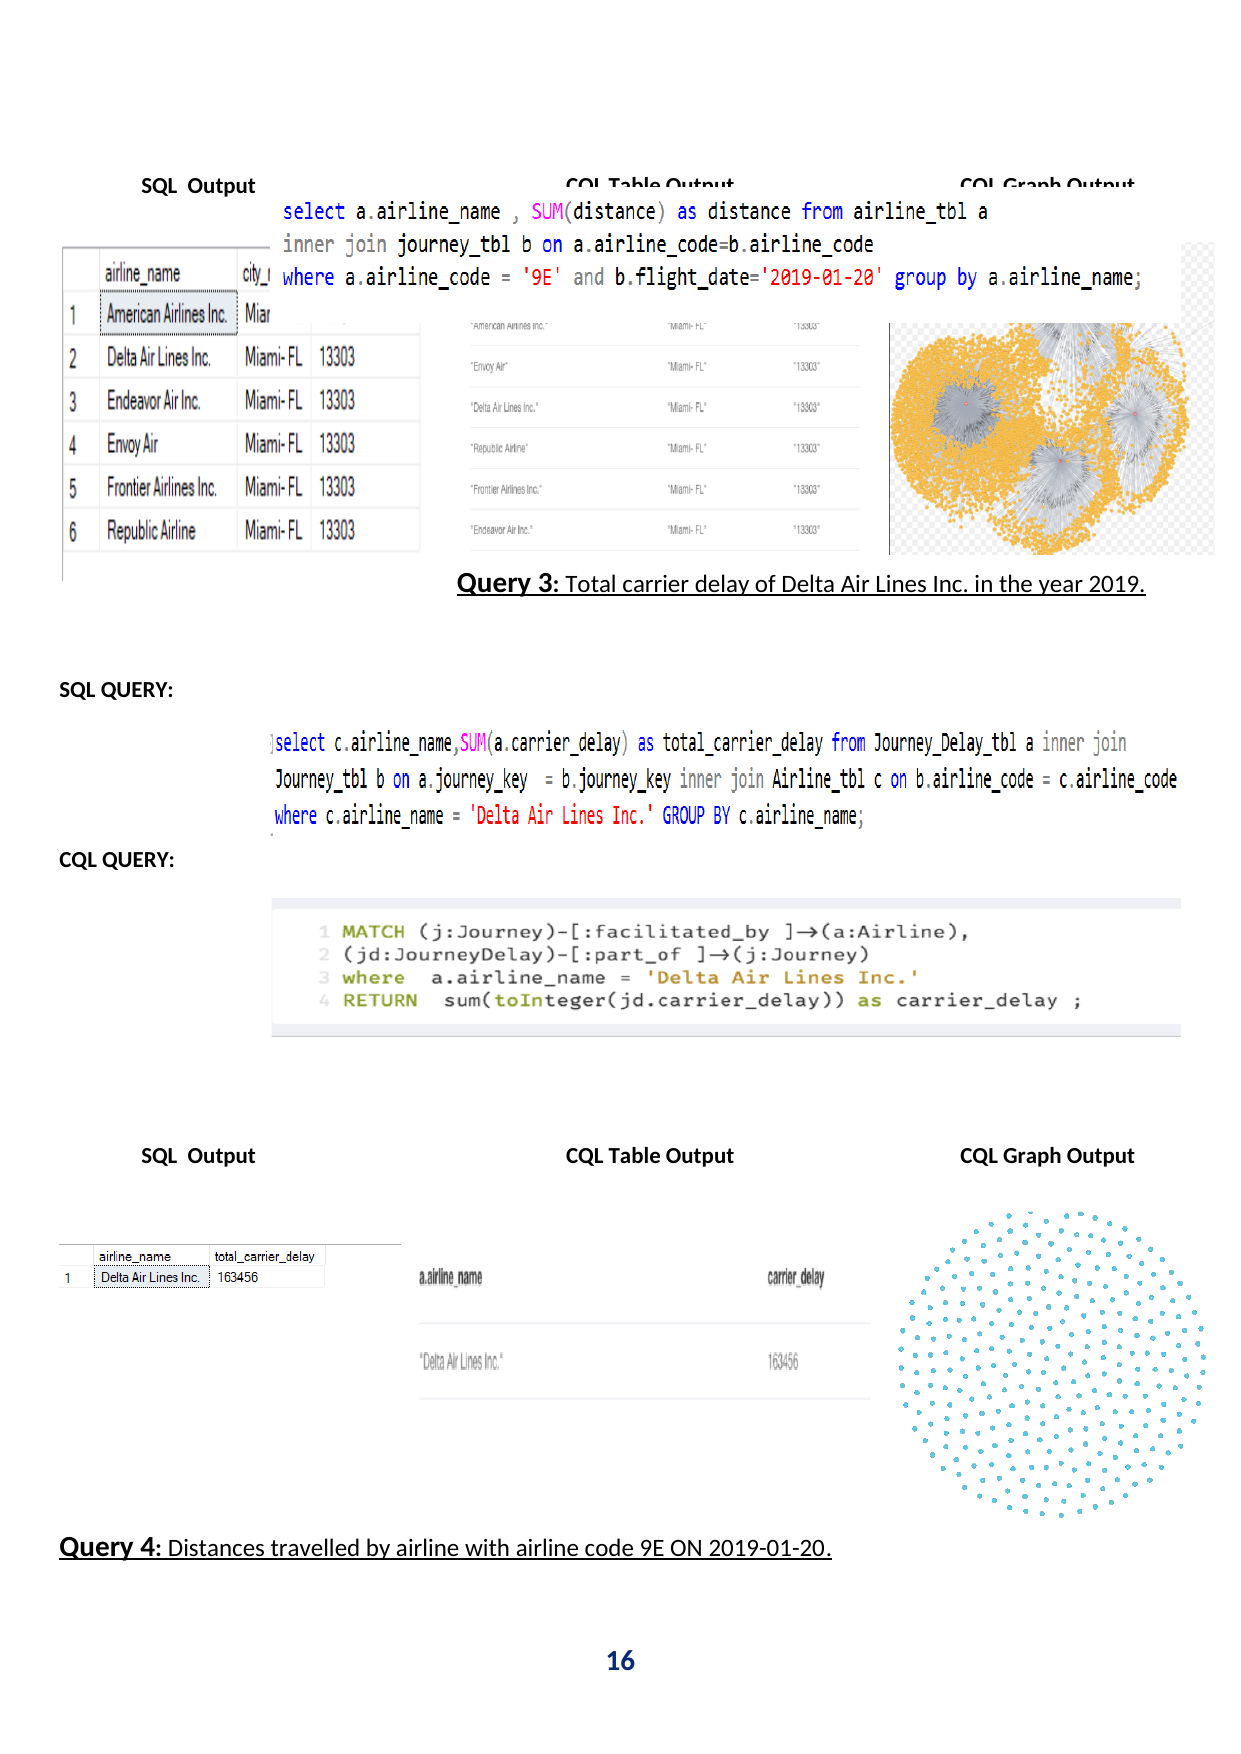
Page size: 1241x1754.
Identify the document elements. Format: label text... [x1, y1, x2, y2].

picture [898, 1205, 1206, 1518]
picture [270, 724, 1182, 840]
picture [271, 898, 1182, 1039]
text CQL QUERY: [59, 845, 1181, 873]
text Query 4: Distances travelled by airline with airline code 9E ON 2019-01-20. [59, 1342, 1181, 1563]
picture [414, 1234, 871, 1454]
picture [59, 187, 1215, 581]
text Query 3: Total carrier delay of Delta Air Lines Inc. in the year 2019. [59, 403, 1181, 600]
picture [59, 1243, 402, 1509]
text SQL QUERY: [59, 675, 1181, 703]
